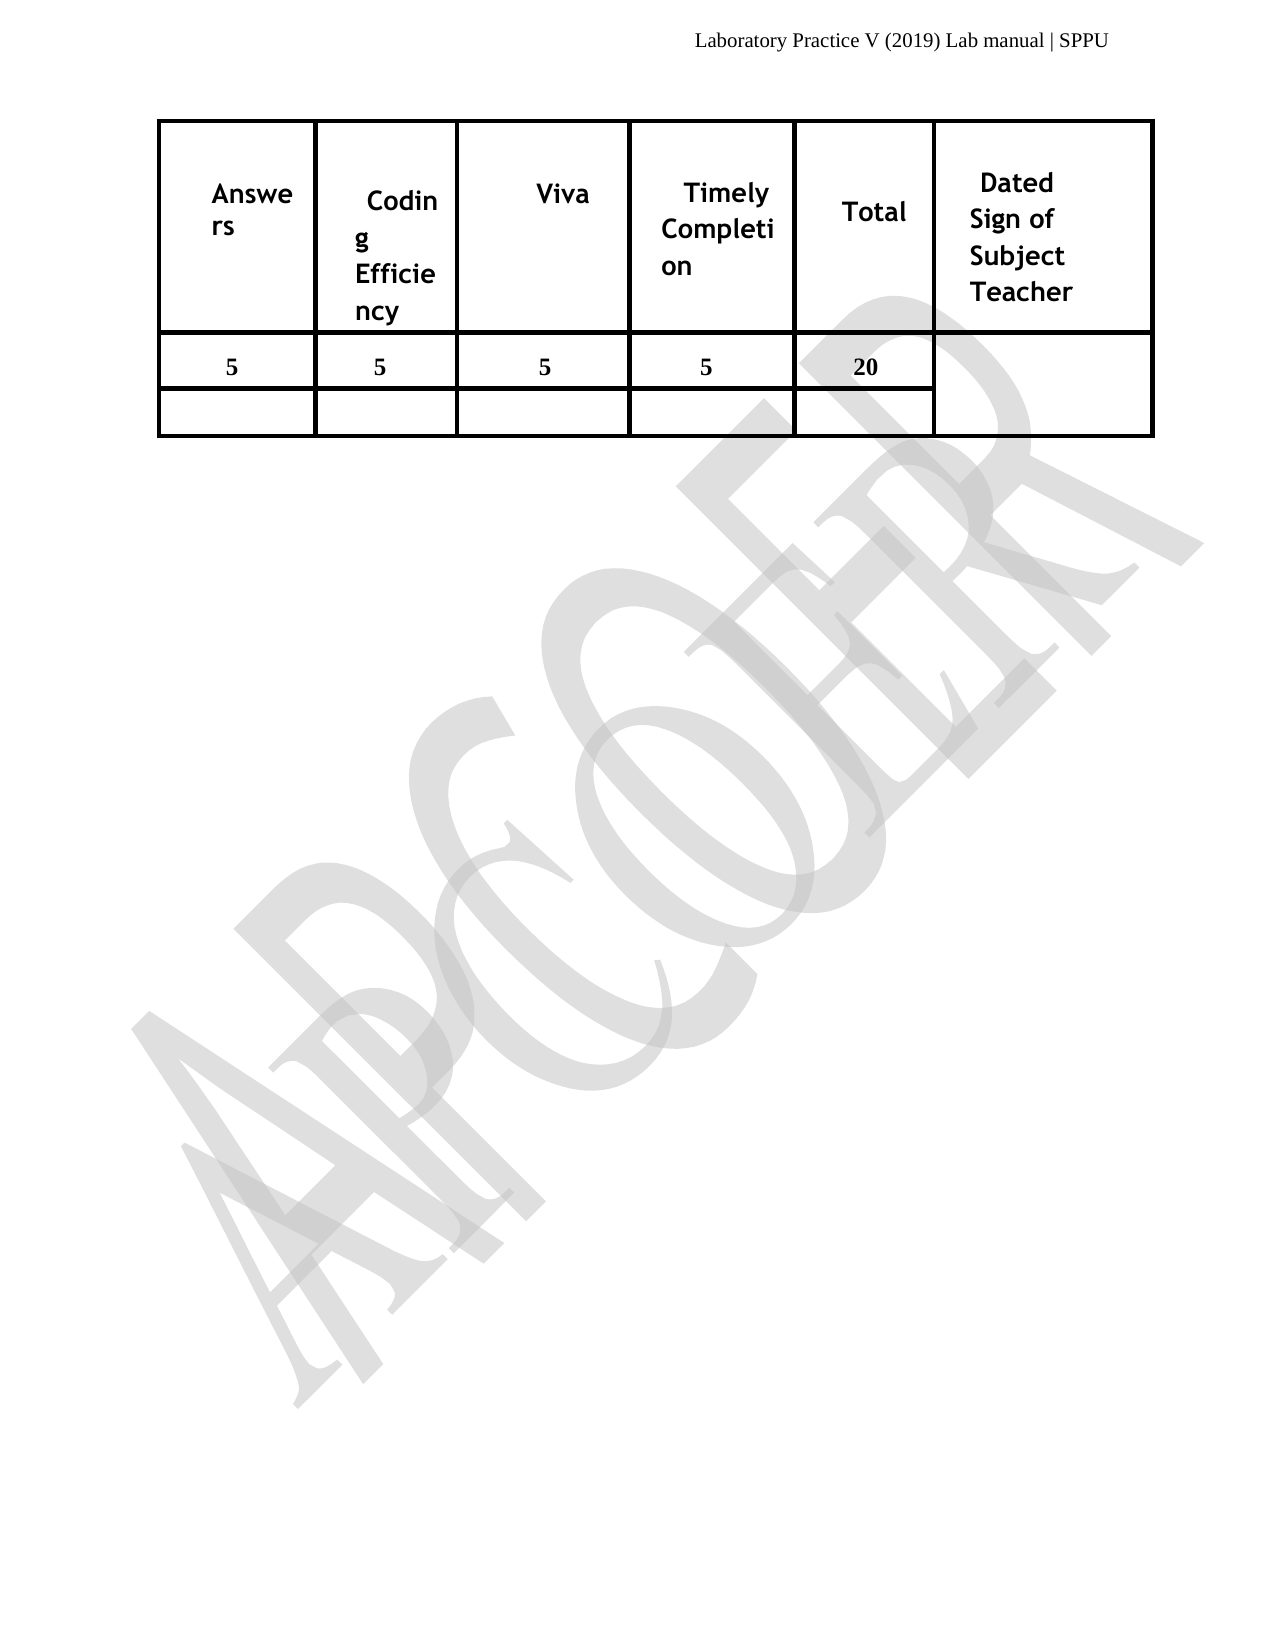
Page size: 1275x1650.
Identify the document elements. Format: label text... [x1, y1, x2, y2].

table_header Answers [161, 123, 313, 330]
table_cell 5 [318, 335, 455, 386]
table_cell [459, 391, 627, 433]
table_cell [632, 391, 792, 433]
table_cell [797, 391, 932, 433]
table_cell [936, 335, 1150, 433]
table_header Coding Efficiency [318, 123, 455, 330]
table_cell [161, 391, 313, 433]
table_cell [318, 391, 455, 433]
table_header Viva [459, 123, 627, 330]
table_header Total [797, 123, 932, 330]
table_header Timely Completion [632, 123, 792, 330]
table_header Dated Sign of Subject Teacher [936, 123, 1150, 330]
table_cell 5 [161, 335, 313, 386]
table_cell 5 [632, 335, 792, 386]
table_cell 20 [797, 335, 932, 386]
table_cell 5 [459, 335, 627, 386]
